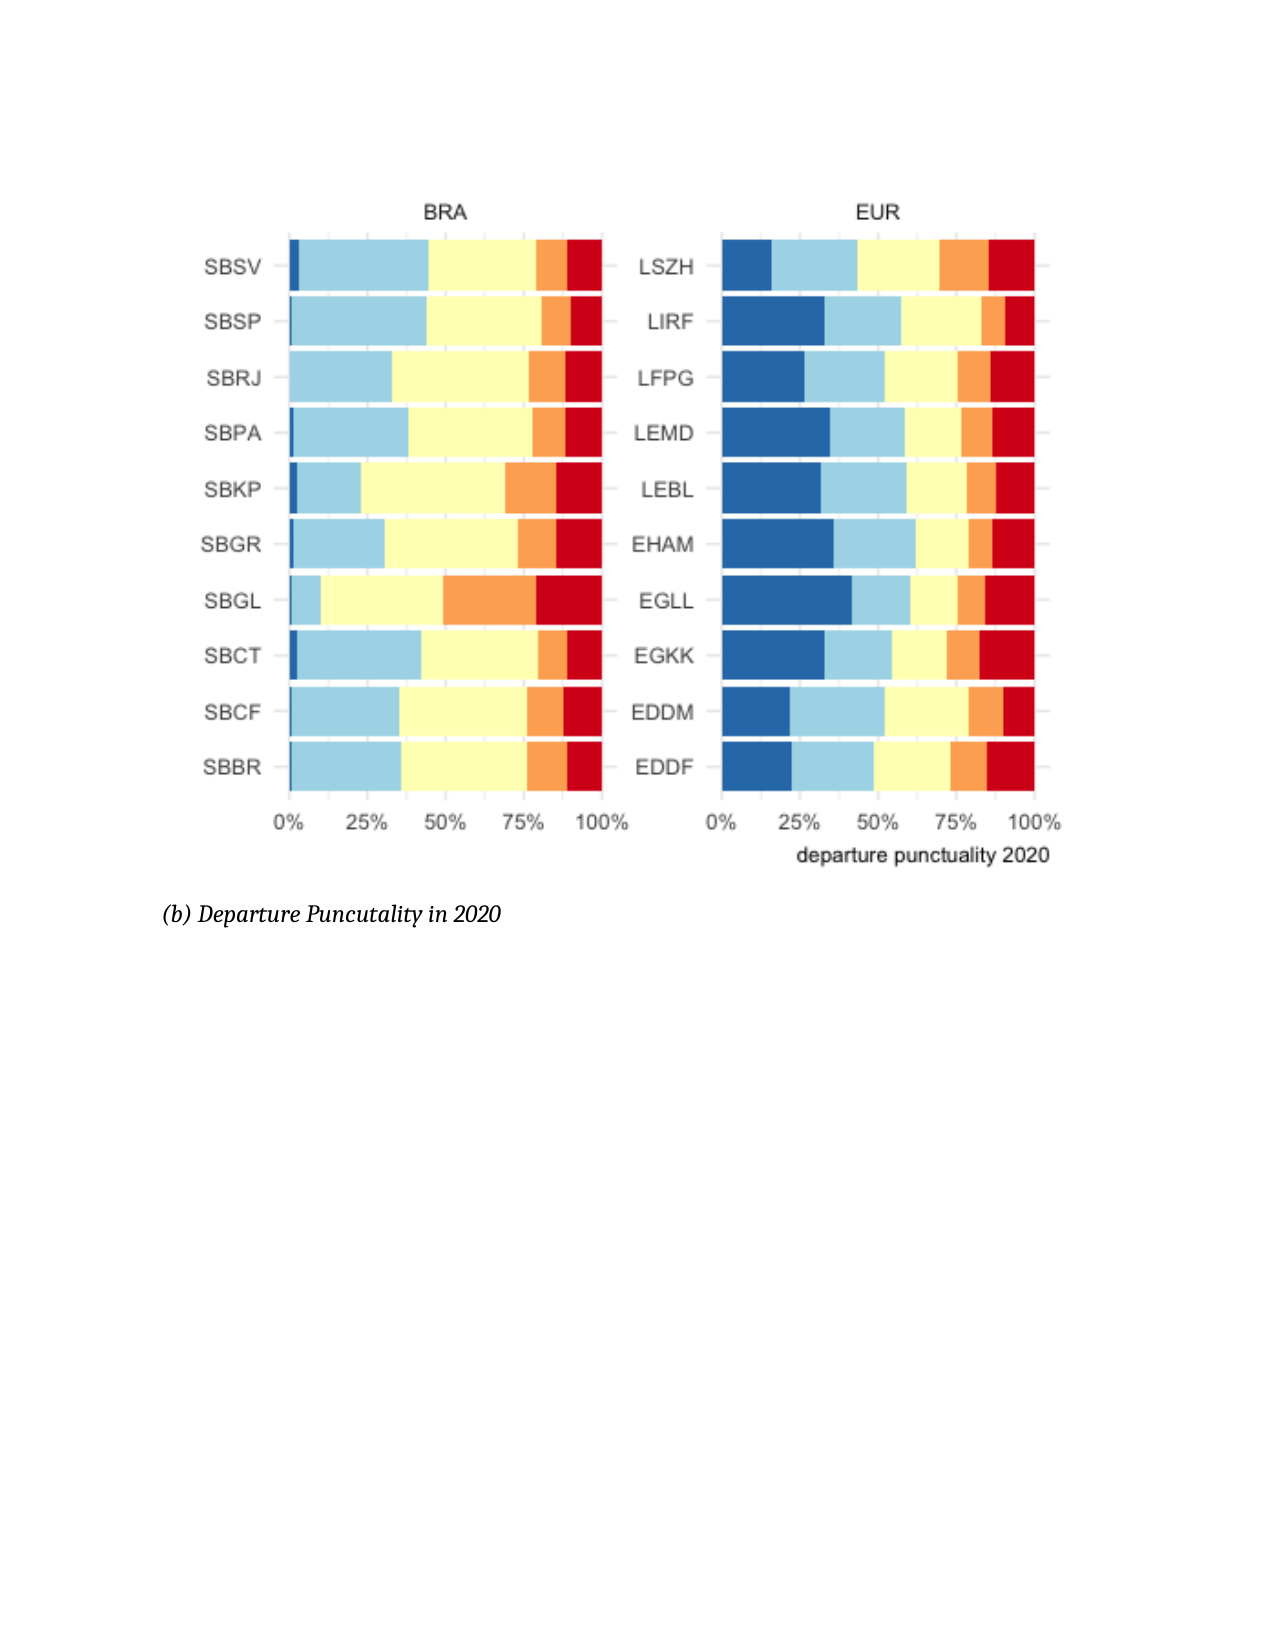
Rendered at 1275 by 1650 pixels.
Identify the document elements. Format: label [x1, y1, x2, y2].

picture [188, 178, 1064, 879]
table_header [139, 179, 1114, 941]
